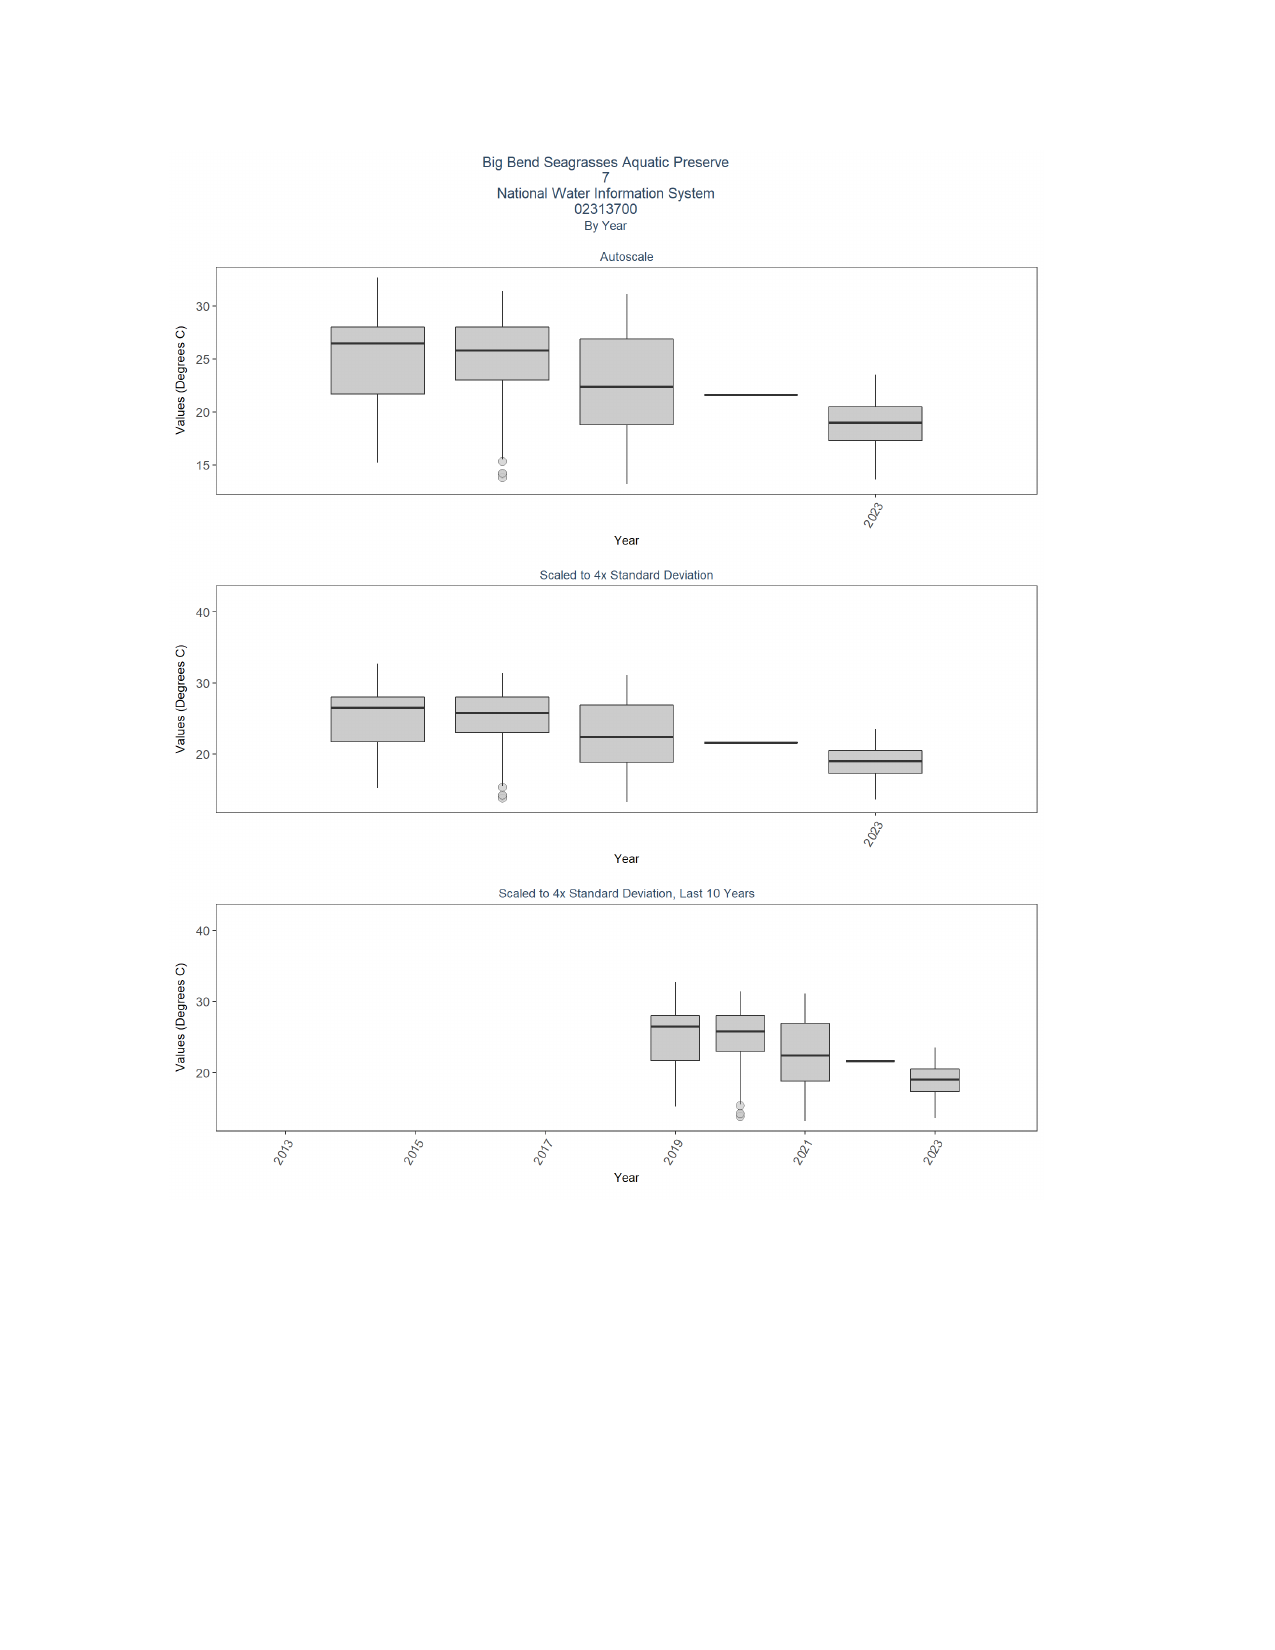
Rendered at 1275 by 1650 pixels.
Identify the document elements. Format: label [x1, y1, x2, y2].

picture [168, 150, 1044, 1200]
